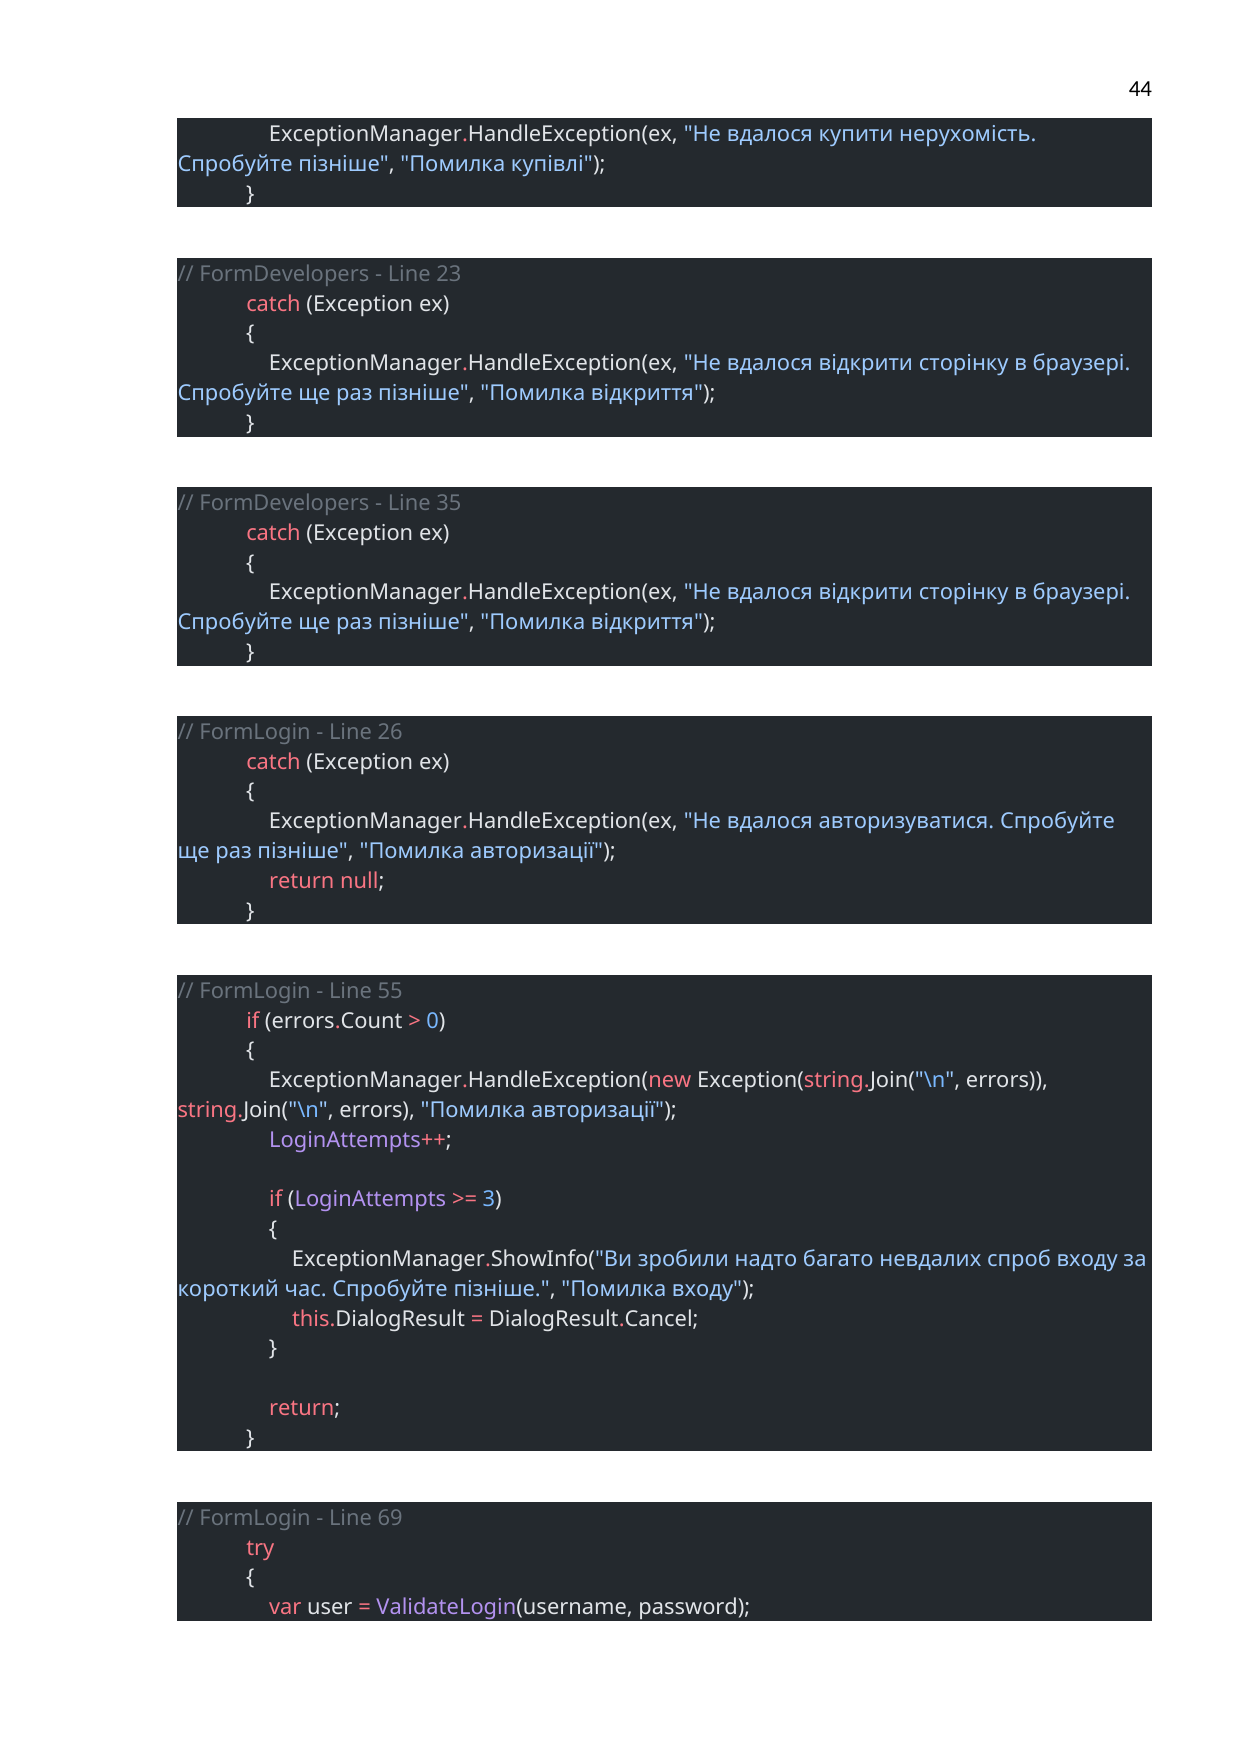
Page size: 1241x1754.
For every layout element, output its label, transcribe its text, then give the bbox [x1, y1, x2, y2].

text ExceptionManager.HandleException(new Exception(string.Join("\n", errors)), string.Join("\n", errors), "Помилка авторизації"); [177, 1064, 1152, 1124]
text } [177, 636, 1152, 666]
text if (LoginAttempts >= 3) [177, 1183, 1152, 1213]
text return null; [177, 865, 1152, 895]
text { [177, 317, 1152, 347]
text LoginAttempts++; [177, 1124, 1152, 1153]
text { [177, 1213, 1152, 1243]
text return; [177, 1392, 1152, 1422]
text if (errors.Count > 0) [177, 1004, 1152, 1034]
text try [177, 1532, 1152, 1561]
text { [177, 776, 1152, 805]
text // FormLogin - Line 55 [177, 975, 1152, 1004]
text catch (Exception ex) [177, 517, 1152, 546]
text ExceptionManager.HandleException(ex, "Не вдалося відкрити сторінку в браузері. Спробуйте ще раз пізніше", "Помилка відкриття"); [177, 347, 1152, 407]
text ExceptionManager.HandleException(ex, "Не вдалося відкрити сторінку в браузері. Спробуйте ще раз пізніше", "Помилка відкриття"); [177, 576, 1152, 636]
text // FormLogin - Line 69 [177, 1502, 1152, 1532]
text ExceptionManager.HandleException(ex, "Не вдалося купити нерухомість. Спробуйте пізніше", "Помилка купівлі"); [177, 118, 1152, 178]
text } [177, 178, 1152, 207]
text // FormDevelopers - Line 35 [177, 487, 1152, 517]
text } [177, 895, 1152, 924]
text { [177, 1561, 1152, 1591]
text ExceptionManager.ShowInfo("Ви зробили надто багато невдалих спроб входу за короткий час. Спробуйте пізніше.", "Помилка входу"); [177, 1243, 1152, 1302]
text } [177, 407, 1152, 437]
text { [177, 546, 1152, 576]
text // FormDevelopers - Line 23 [177, 258, 1152, 288]
text // FormLogin - Line 26 [177, 716, 1152, 746]
text catch (Exception ex) [177, 746, 1152, 776]
text ExceptionManager.HandleException(ex, "Не вдалося авторизуватися. Спробуйте ще раз пізніше", "Помилка авторизації"); [177, 805, 1152, 865]
text } [177, 1422, 1152, 1451]
text { [177, 1034, 1152, 1064]
text this.DialogResult = DialogResult.Cancel; [177, 1302, 1152, 1332]
text catch (Exception ex) [177, 288, 1152, 317]
text } [177, 1332, 1152, 1362]
text var user = ValidateLogin(username, password); [177, 1591, 1152, 1621]
